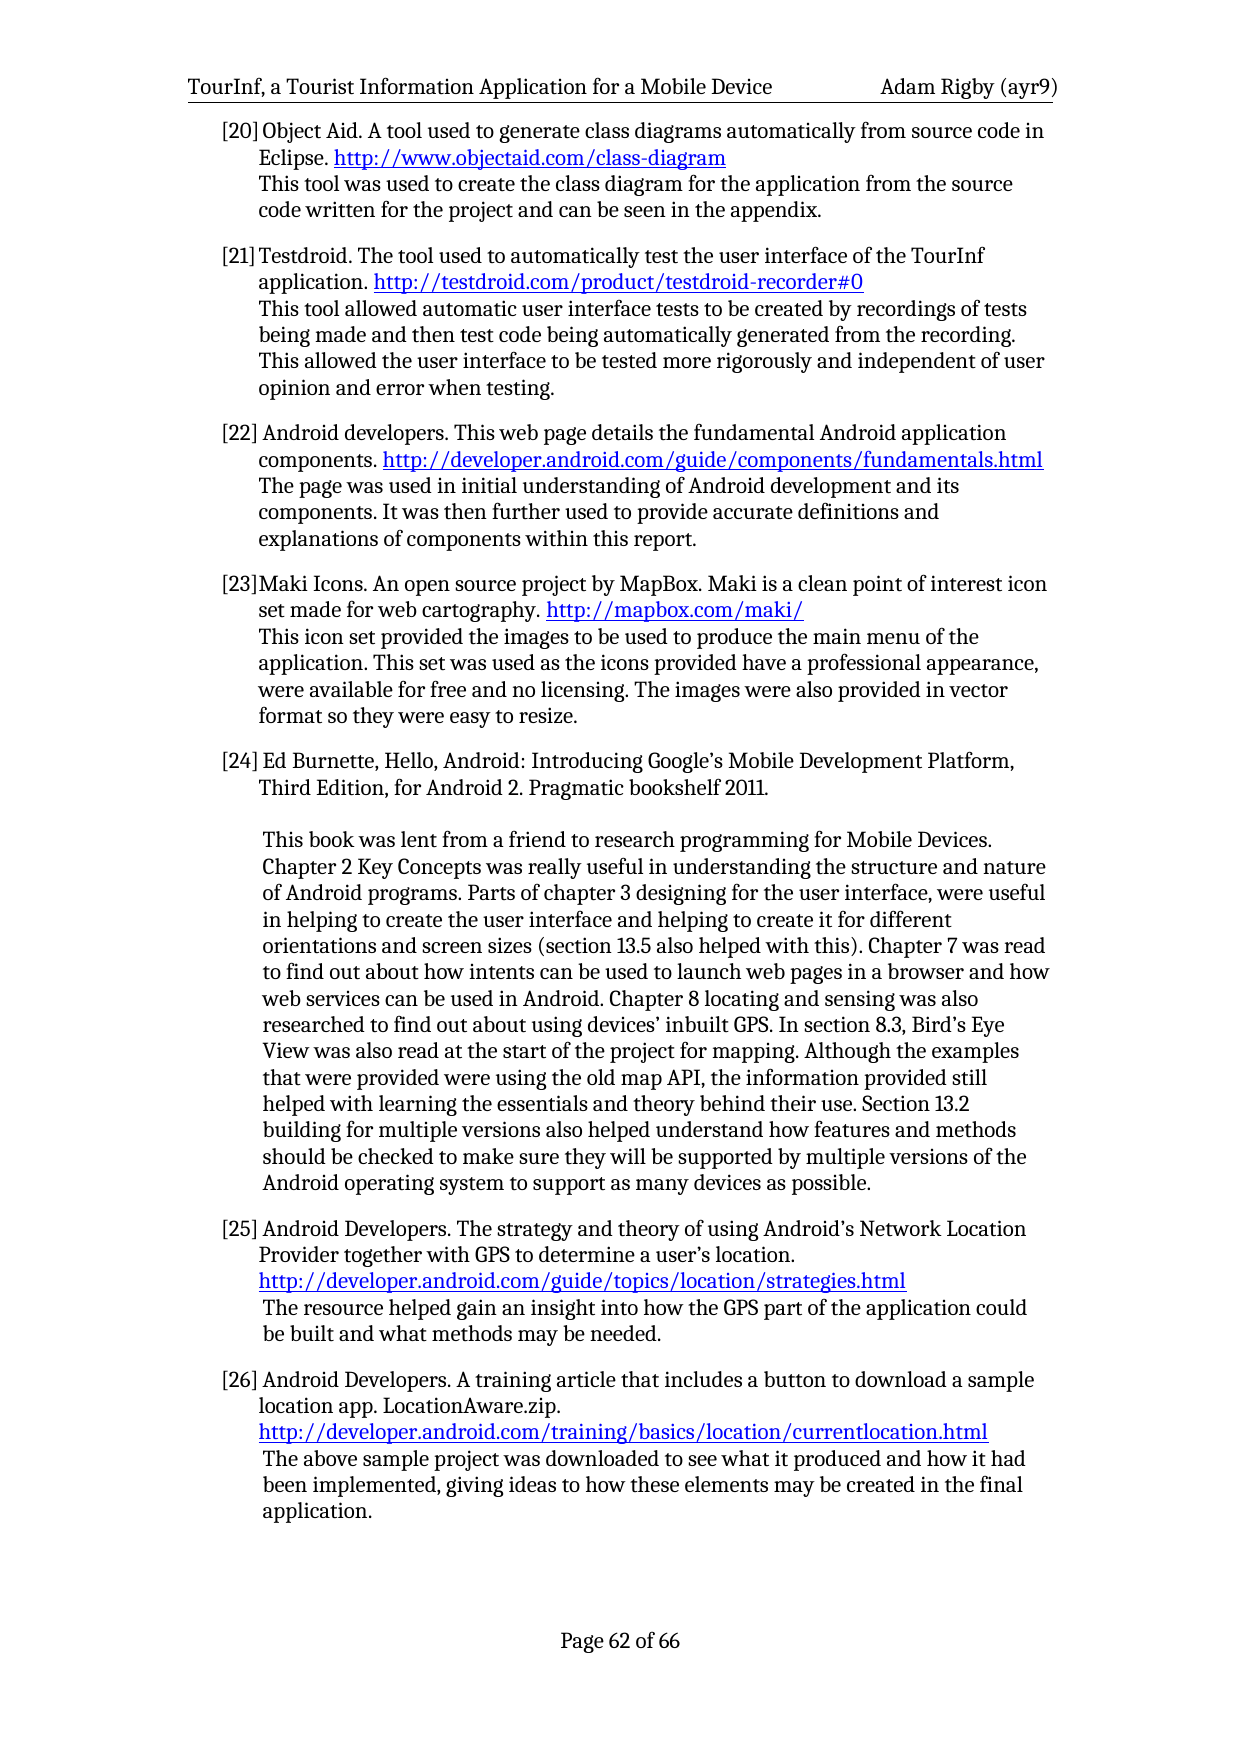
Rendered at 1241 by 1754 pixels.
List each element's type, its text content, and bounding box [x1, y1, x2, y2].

list This tool allowed automatic user interface tests to be created by recordings of tests being made and then test code being automatically generated from the recording. This allowed the user interface to be tested more rigorously and independent of user opinion and error when testing. [258, 295, 1053, 401]
list Android Developers. The strategy and theory of using Android’s Network Location Provider together with GPS to determine a user’s location. http://developer.android.com/guide/topics/location/strategies.html [221, 1215, 1053, 1294]
list This book was lent from a friend to research programming for Mobile Devices. Chapter 2 Key Concepts was really useful in understanding the structure and nature of Android programs. Parts of chapter 3 designing for the user interface, were useful in helping to create the user interface and helping to create it for different orientations and screen sizes (section 13.5 also helped with this). Chapter 7 was read to find out about how intents can be used to launch web pages in a browser and how web services can be used in Android. Chapter 8 locating and sensing was also researched to find out about using devices’ inbuilt GPS. In section 8.3, Bird’s Eye View was also read at the start of the project for mapping. Although the examples that were provided were using the old map API, the information provided still helped with learning the essentials and theory behind their use. Section 13.2 building for multiple versions also helped understand how features and methods should be checked to make sure they will be supported by multiple versions of the Android operating system to support as many devices as possible. [262, 827, 1053, 1196]
list Maki Icons. An open source project by MapBox. Maki is a clean point of interest icon set made for web cartography. http://mapbox.com/maki/ [221, 571, 1053, 624]
list Object Aid. A tool used to generate class diagrams automatically from source code in Eclipse. http://www.objectaid.com/class-diagram [221, 118, 1053, 171]
list Testdroid. The tool used to automatically test the user interface of the TourInf application. http://testdroid.com/product/testdroid-recorder#0 [221, 243, 1053, 295]
list Ed Burnette, Hello, Android: Introducing Google’s Mobile Development Platform, Third Edition, for Android 2. Pragmatic bookshelf 2011. [221, 748, 1053, 801]
list This tool was used to create the class diagram for the application from the source code written for the project and can be seen in the appendix. [258, 171, 1053, 223]
list The resource helped gain an insight into how the GPS part of the application could be built and what methods may be needed. [262, 1294, 1053, 1347]
list Android Developers. A training article that includes a button to download a sample location app. LocationAware.zip. http://developer.android.com/training/basics/location/currentlocation.html [221, 1366, 1053, 1445]
list The page was used in initial understanding of Android development and its components. It was then further used to provide accurate definitions and explanations of components within this report. [258, 473, 1053, 552]
list This icon set provided the images to be used to produce the main menu of the application. This set was used as the icons provided have a professional appearance, were available for free and no licensing. The images were also provided in vector format so they were easy to resize. [258, 624, 1053, 729]
list Android developers. This web page details the fundamental Android application components. http://developer.android.com/guide/components/fundamentals.html [221, 420, 1053, 473]
list The above sample project was downloaded to see what it produced and how it had been implemented, giving ideas to how these elements may be created in the final application. [262, 1445, 1053, 1524]
